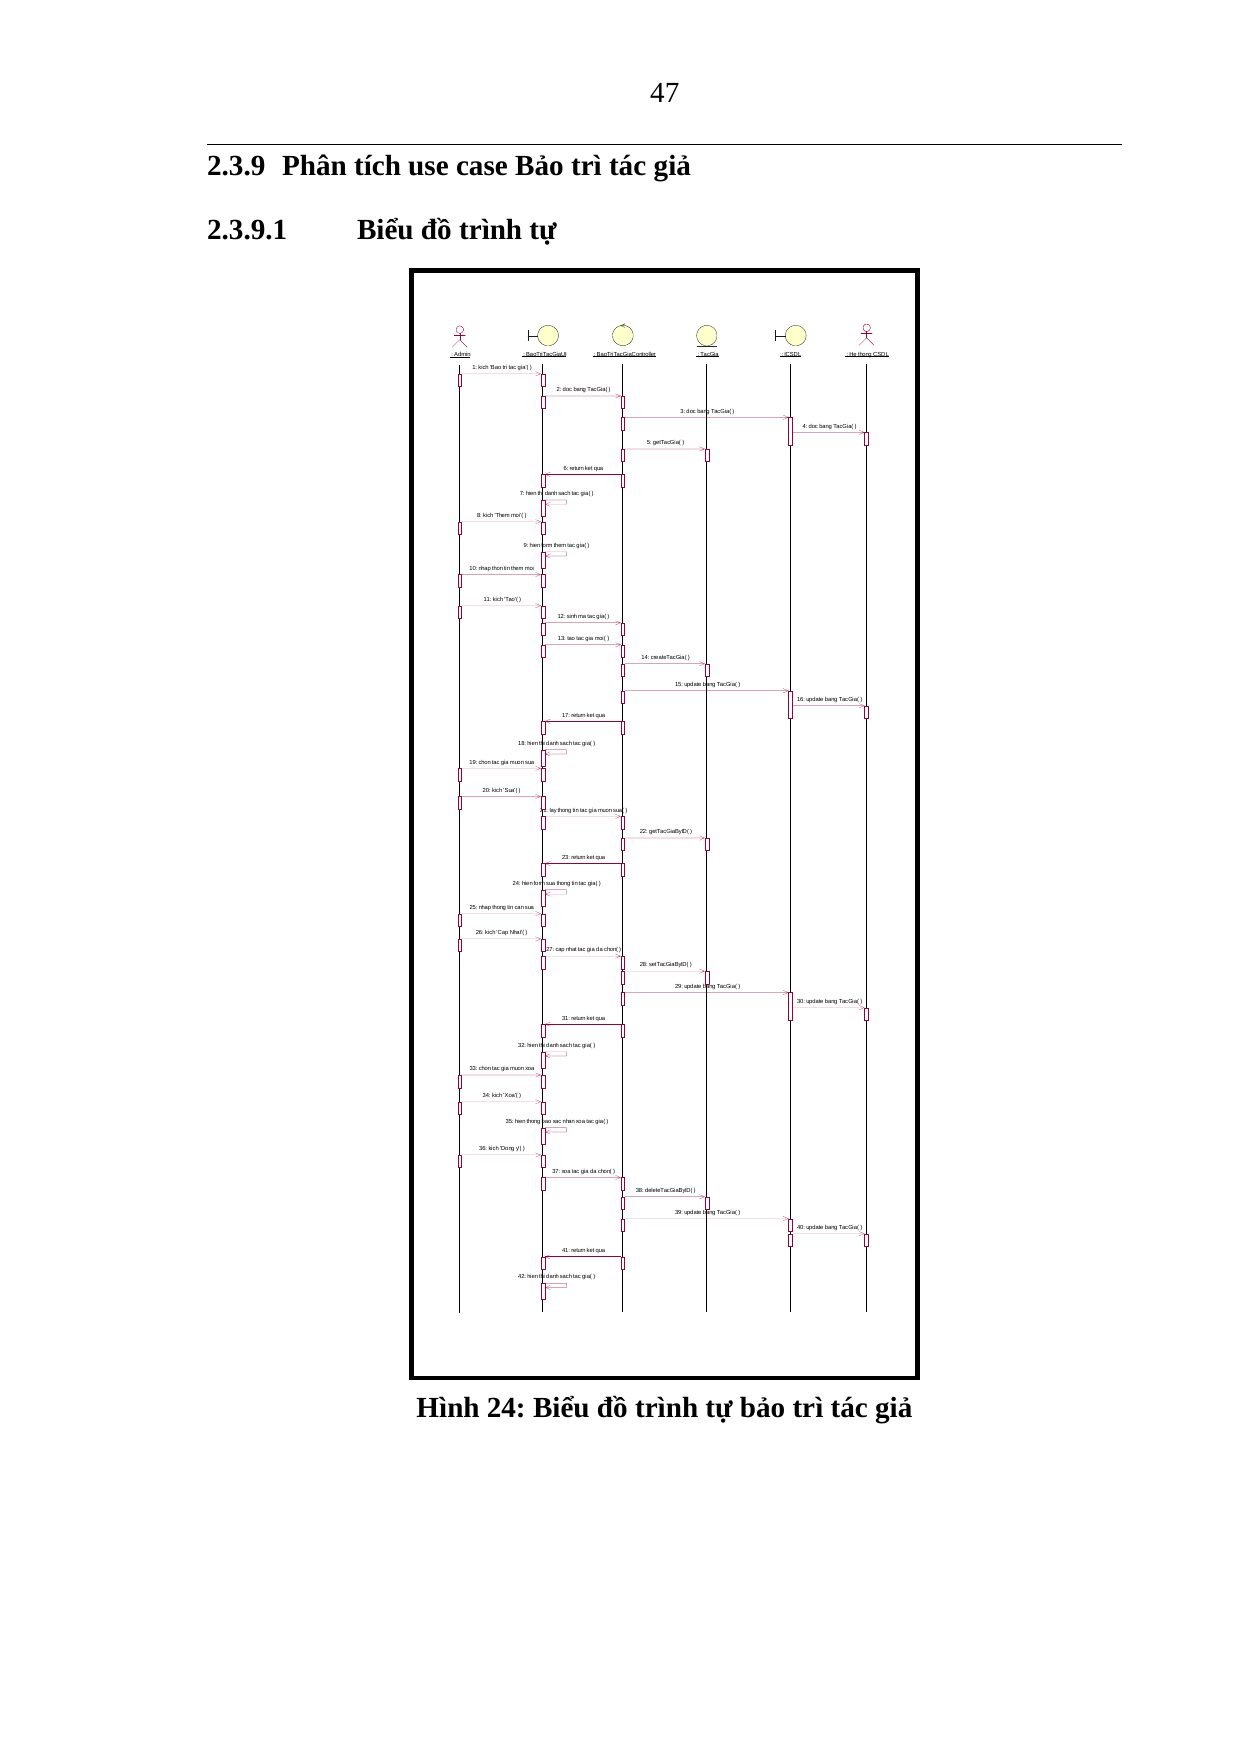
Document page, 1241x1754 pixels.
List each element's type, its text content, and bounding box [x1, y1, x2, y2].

subtitle Phân tích use case Bảo trì tác giả [207, 148, 1122, 181]
text Hình 24: Biểu đồ trình tự bảo trì tác giả [207, 1390, 1122, 1424]
subtitle Biểu đồ trình tự [207, 212, 1122, 246]
